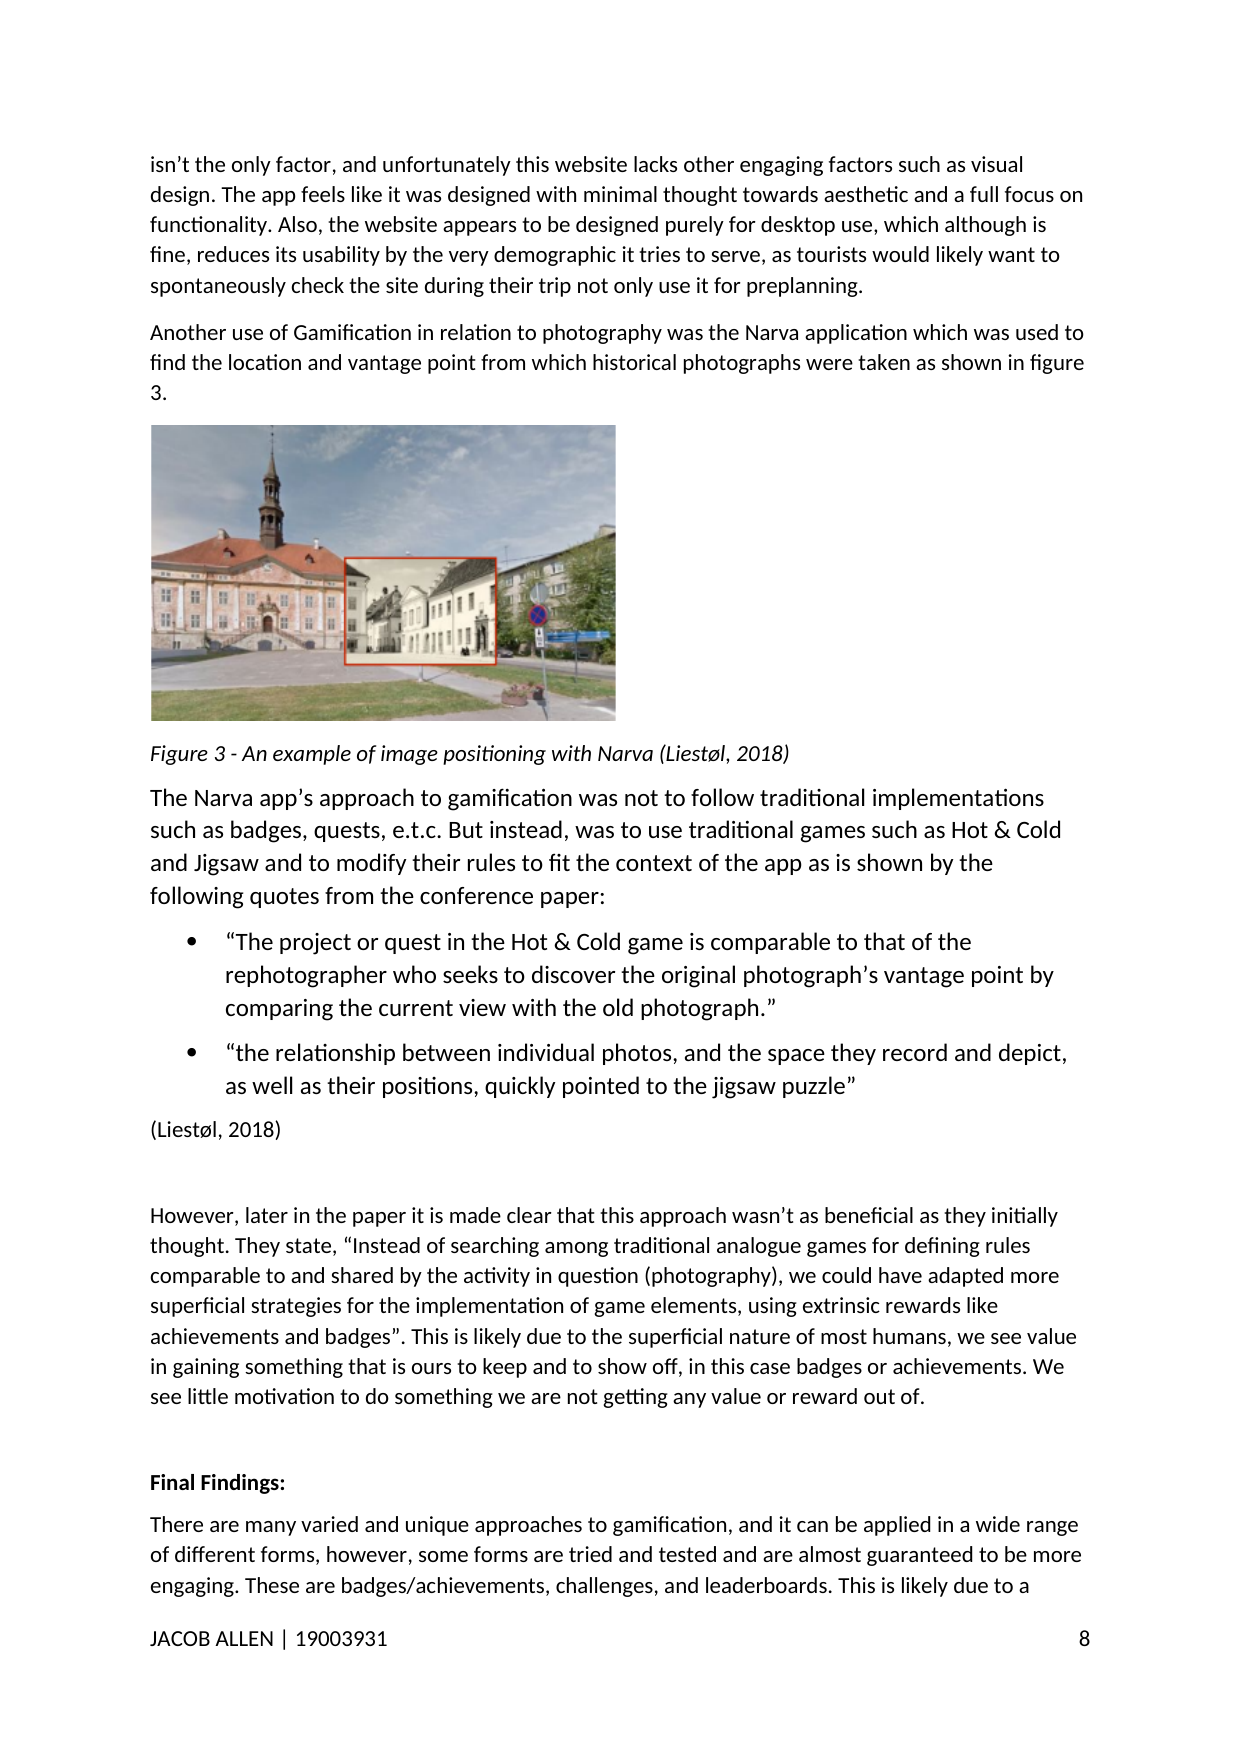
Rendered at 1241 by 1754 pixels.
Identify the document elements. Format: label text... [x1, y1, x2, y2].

text Final Findings: [150, 1468, 1090, 1496]
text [150, 150, 1090, 299]
text Figure 3 - An example of image positioning with Narva (Liestøl, 2018) [150, 739, 1090, 767]
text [150, 1510, 1090, 1599]
list “the relationship between individual photos, and the space they record and depict, as well as their positions, quickly pointed to the jigsaw puzzle” [187, 1037, 1090, 1101]
text Another use of Gamification in relation to photography was the Narva application which was used to find the location and vantage point from which historical photographs were taken as shown in figure 3. [150, 318, 1090, 406]
text However, later in the paper it is made clear that this approach wasn’t as beneficial as they initially thought. They state, “Instead of searching among traditional analogue games for defining rules comparable to and shared by the activity in question (photography), we could have adapted more superficial strategies for the implementation of game elements, using extrinsic rewards like achievements and badges”. This is likely due to the superficial nature of most humans, we see value in gaining something that is ours to keep and to show off, in this case badges or achievements. We see little motivation to do something we are not getting any value or reward out of. [150, 1201, 1090, 1410]
list “The project or quest in the Hot & Cold game is comparable to that of the rephotographer who seeks to discover the original photograph’s vantage point by comparing the current view with the old photograph.” [187, 926, 1090, 1022]
text The Narva app’s approach to gamification was not to follow traditional implementations such as badges, quests, e.t.c. But instead, was to use traditional games such as Hot & Cold and Jigsaw and to modify their rules to fit the context of the app as is shown by the following quotes from the conference paper: [150, 782, 1090, 911]
picture [150, 425, 616, 721]
text (Liestøl, 2018) [150, 1116, 1090, 1143]
